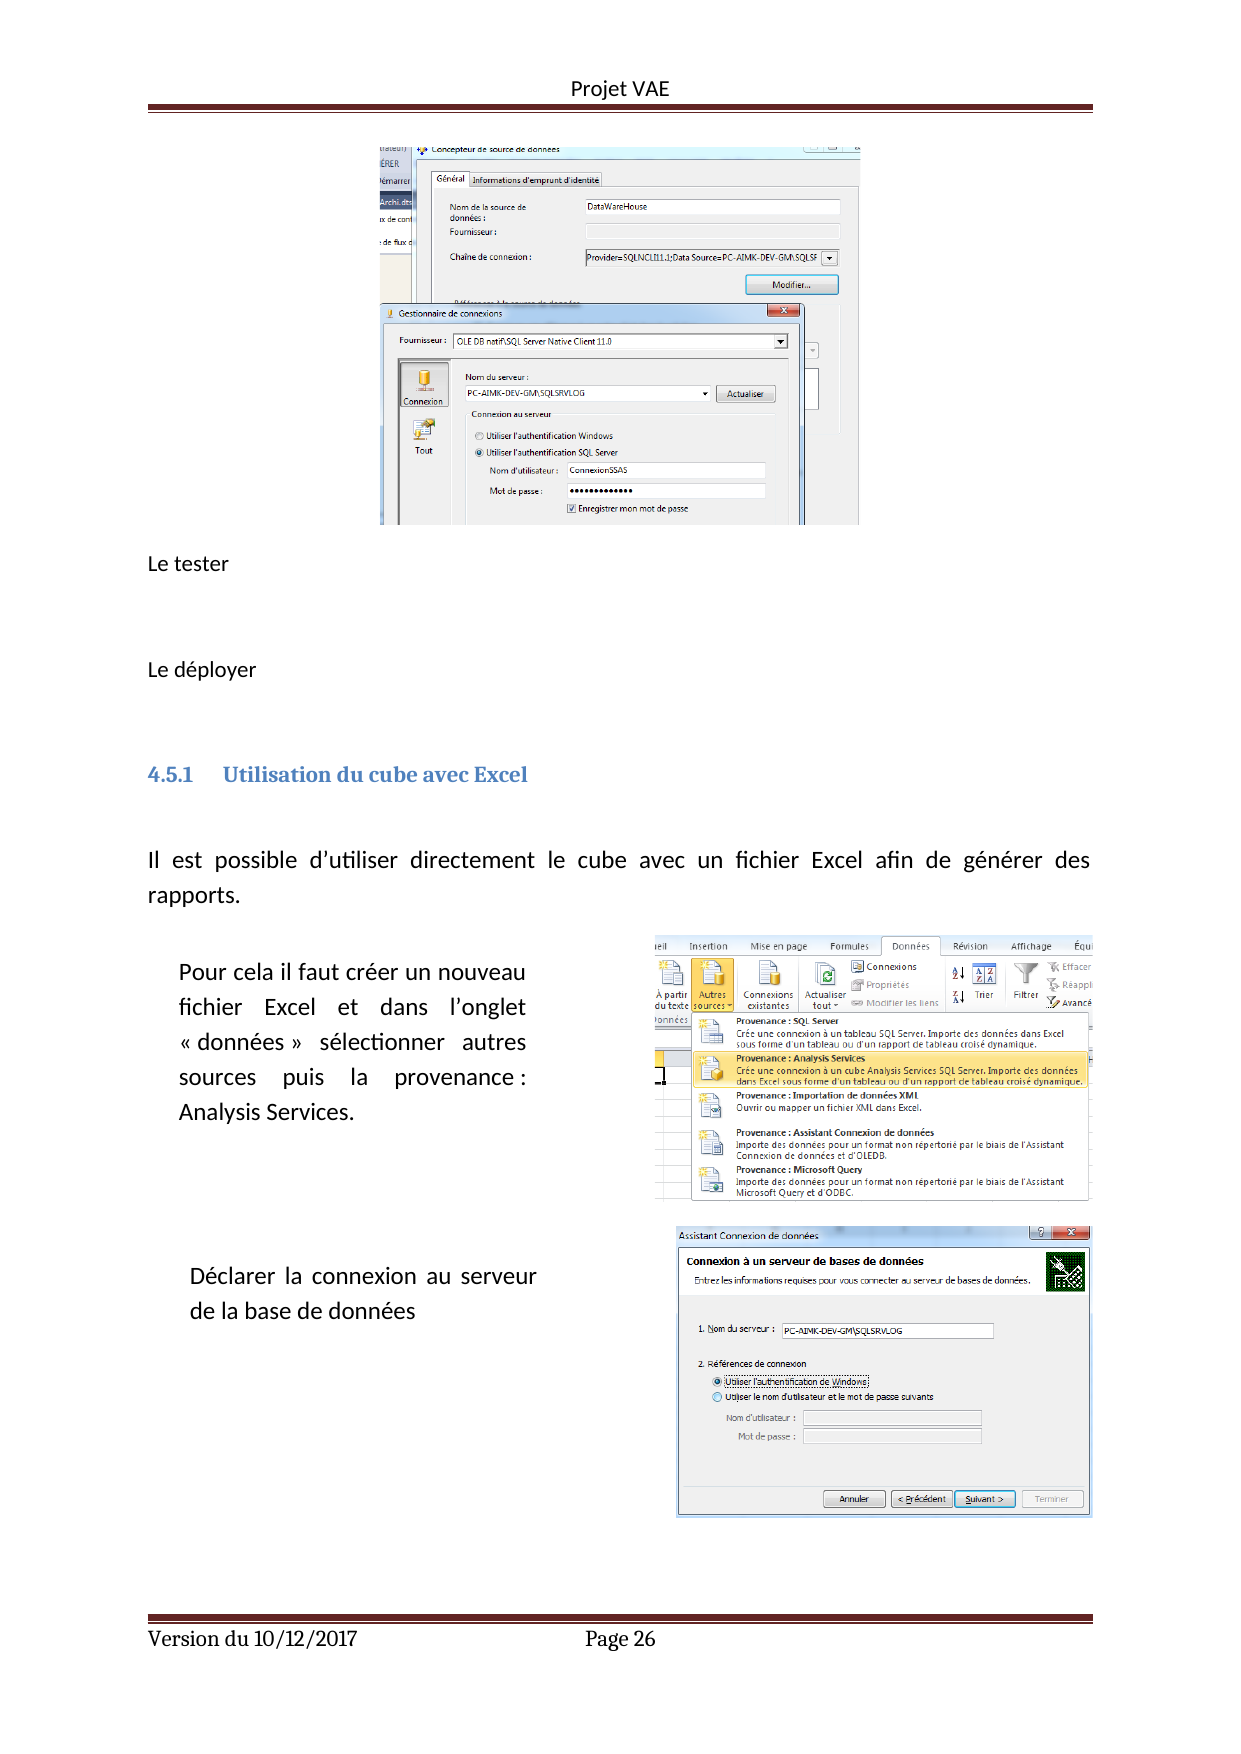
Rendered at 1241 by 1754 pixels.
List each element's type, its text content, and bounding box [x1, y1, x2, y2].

picture [676, 1226, 1093, 1518]
text Le déployer [148, 655, 1093, 683]
picture [654, 935, 1093, 1202]
text Le tester [148, 549, 1093, 577]
text Il est possible d’utiliser directement le cube avec un fichier Excel afin de générer des rapports. [148, 845, 1093, 910]
picture [379, 147, 861, 525]
subtitle Utilisation du cube avec Excel [148, 761, 1093, 788]
